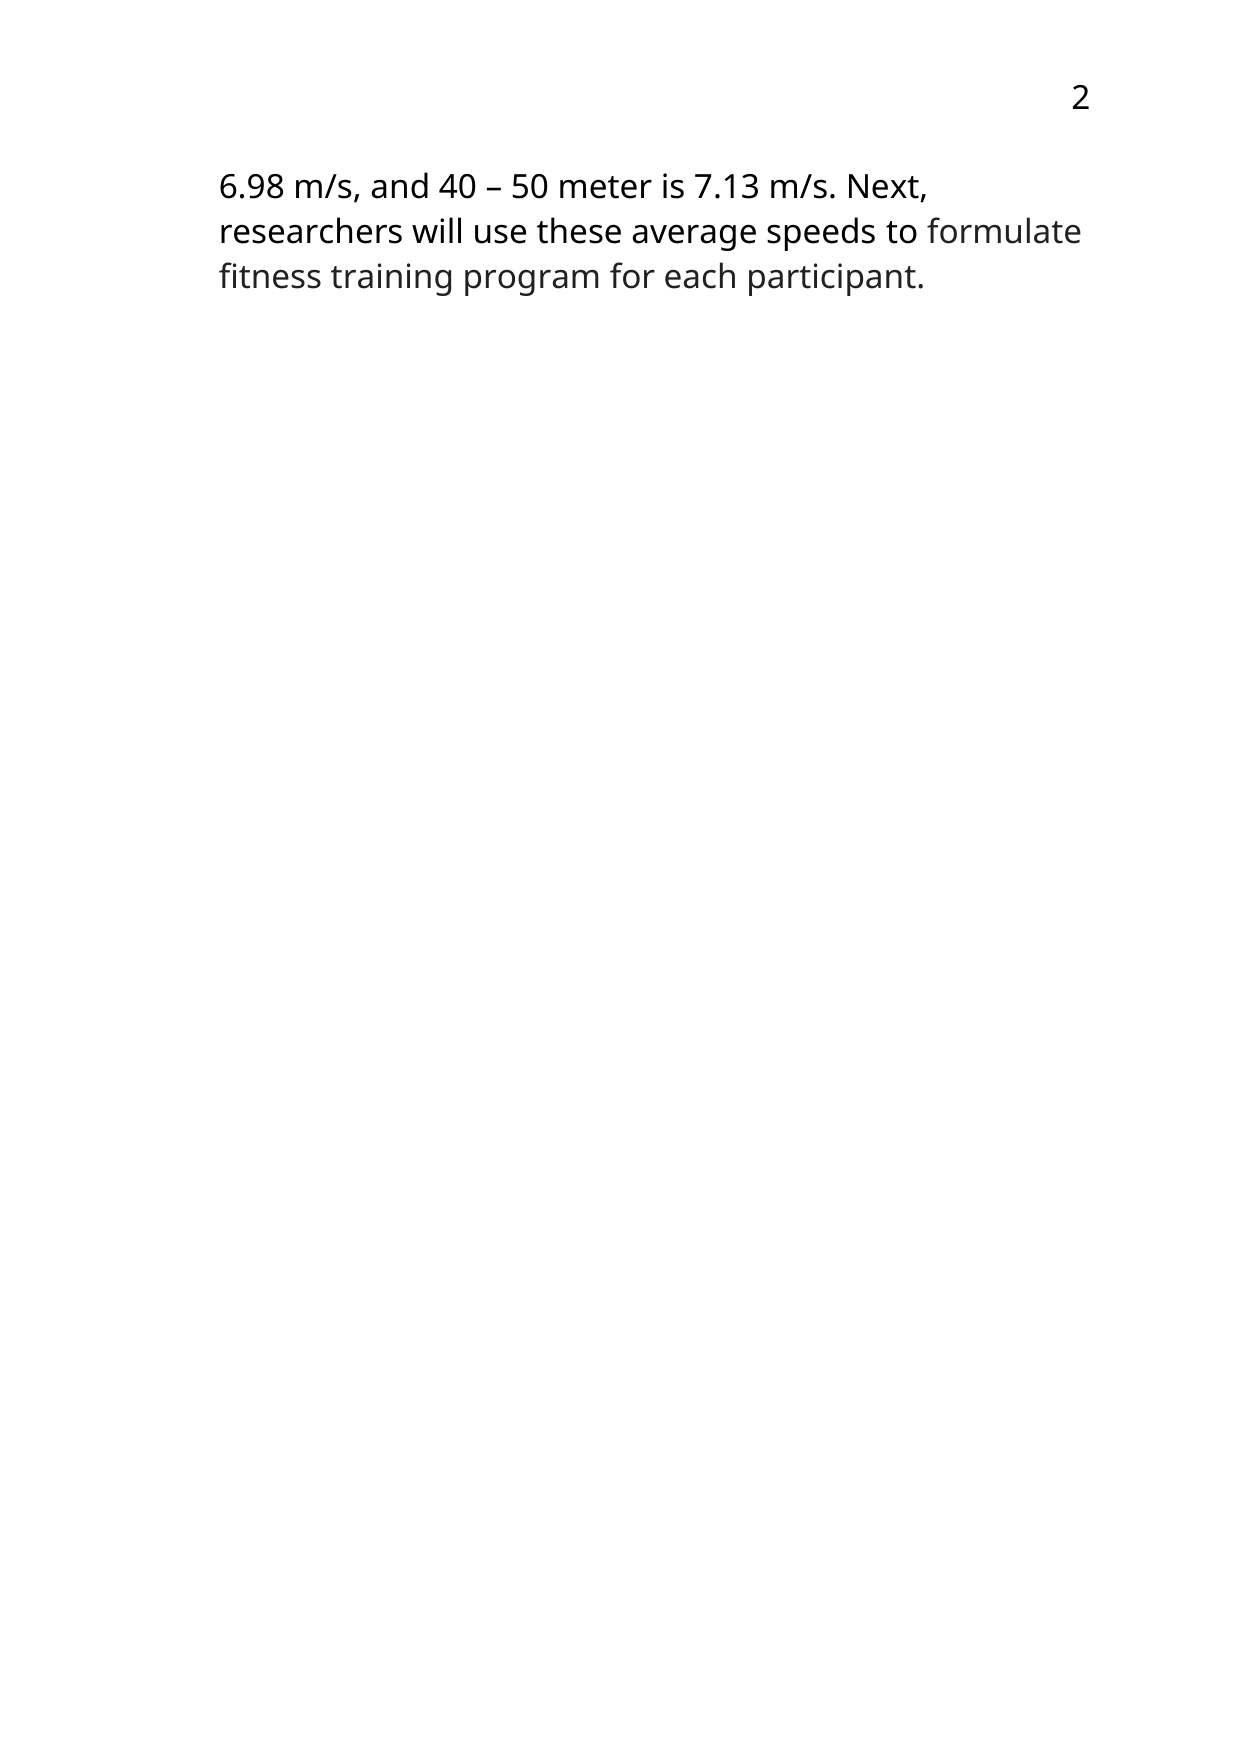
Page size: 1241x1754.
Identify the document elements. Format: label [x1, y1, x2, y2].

text [218, 162, 1090, 299]
